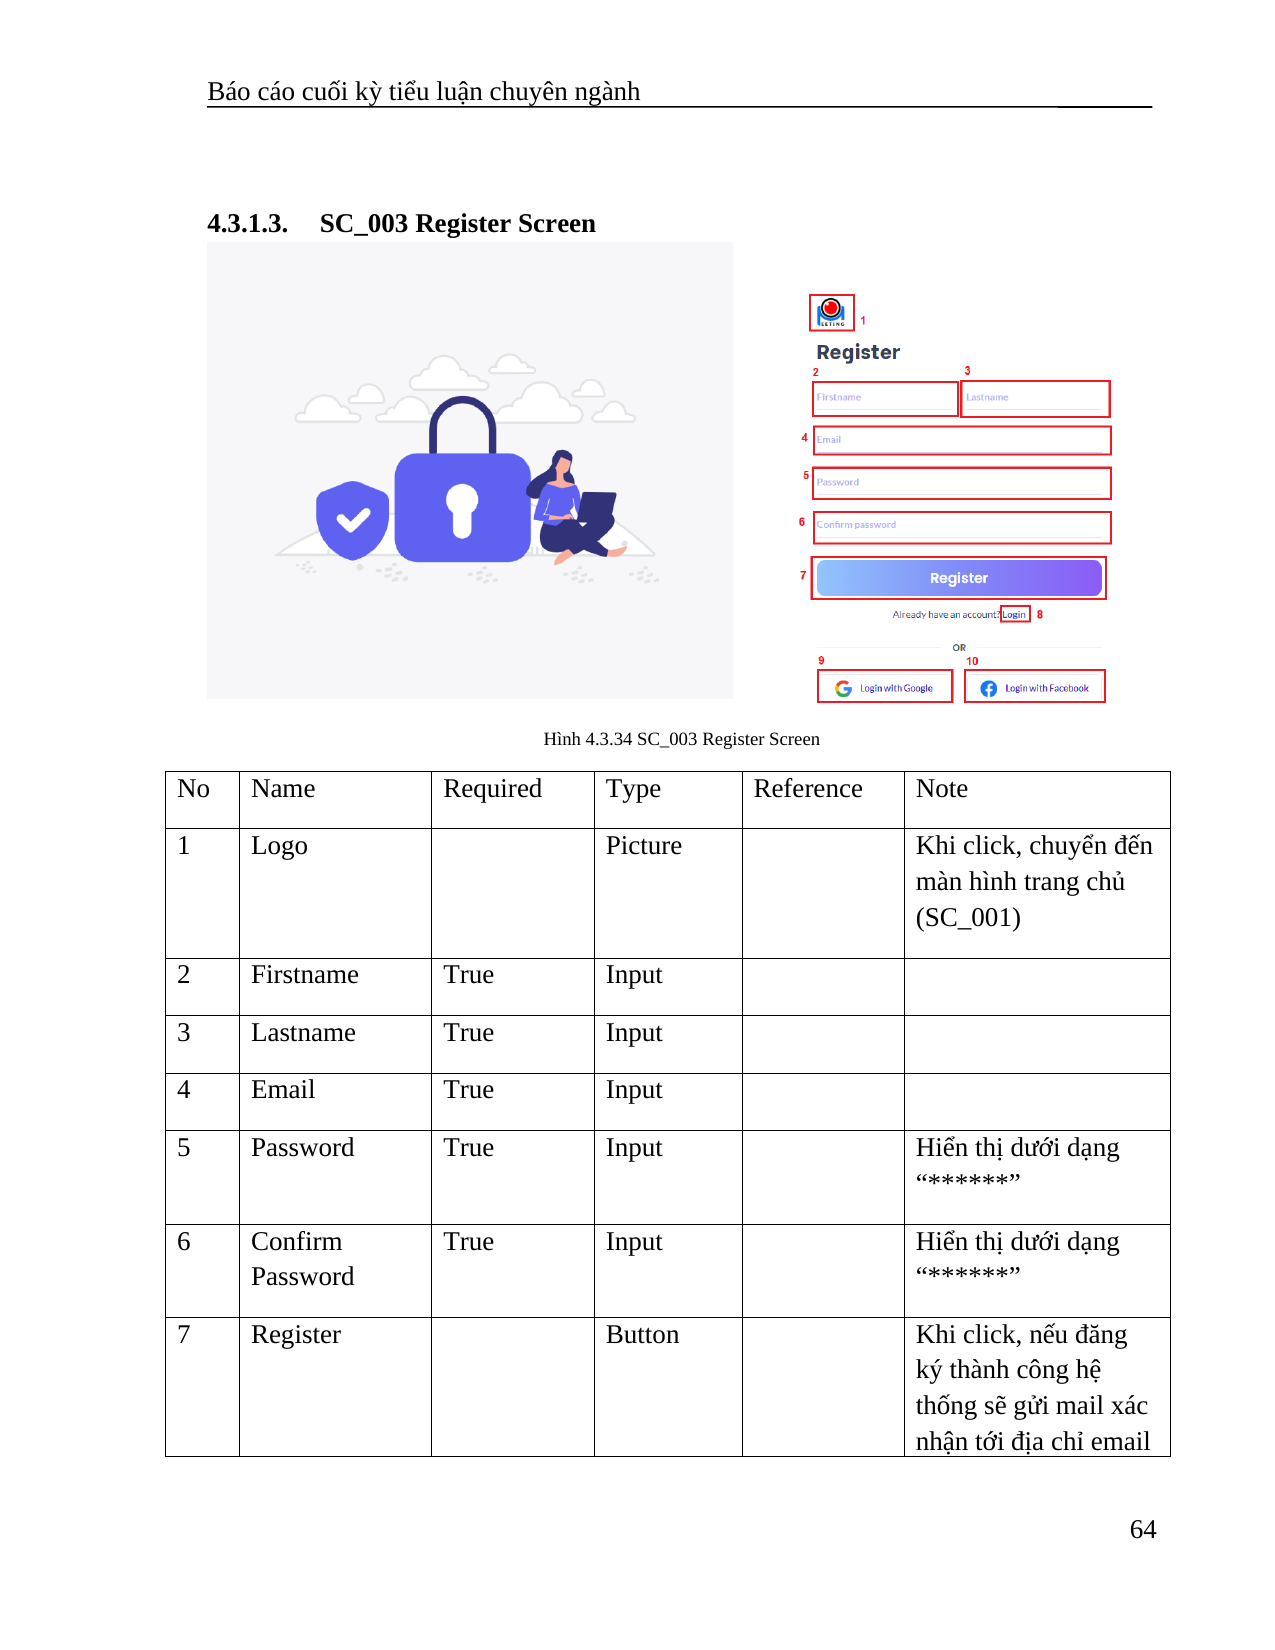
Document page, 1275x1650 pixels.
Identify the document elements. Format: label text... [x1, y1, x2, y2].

table_cell Input [595, 1225, 742, 1317]
table_cell 3 [166, 1016, 239, 1073]
table_cell 2 [166, 959, 239, 1015]
table_cell Picture [595, 829, 742, 957]
table_cell Input [595, 1131, 742, 1223]
table_cell Email [240, 1074, 431, 1130]
table_header Type [595, 772, 742, 828]
table_cell True [432, 1131, 594, 1223]
table_cell [743, 1074, 904, 1130]
table_cell 5 [166, 1131, 239, 1223]
table_cell Confirm Password [240, 1225, 431, 1317]
table_cell [432, 829, 594, 957]
table_cell 6 [166, 1225, 239, 1317]
table_cell [905, 1016, 1170, 1073]
table_cell [743, 959, 904, 1015]
table_cell 7 [166, 1318, 239, 1456]
table_cell [905, 1074, 1170, 1130]
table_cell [905, 1318, 1170, 1456]
table_cell Register [240, 1318, 431, 1456]
table_cell Button [595, 1318, 742, 1456]
table_cell [743, 1225, 904, 1317]
table_header No [166, 772, 239, 828]
table_cell [905, 959, 1170, 1015]
table_cell True [432, 1225, 594, 1317]
table_cell [743, 829, 904, 957]
table_header Name [240, 772, 431, 828]
table_cell Input [595, 1016, 742, 1073]
picture [207, 242, 1157, 703]
table_cell [432, 1318, 594, 1456]
table_cell Password [240, 1131, 431, 1223]
table_cell Firstname [240, 959, 431, 1015]
subtitle SC_003 Register Screen [207, 207, 1156, 238]
table_cell [743, 1318, 904, 1456]
table_cell Hiển thị dưới dạng “******” [905, 1225, 1170, 1317]
table_cell Logo [240, 829, 431, 957]
table_cell Input [595, 959, 742, 1015]
table_cell Hiển thị dưới dạng “******” [905, 1131, 1170, 1223]
table_header Reference [743, 772, 904, 828]
table_header Note [905, 772, 1170, 828]
table_cell 4 [166, 1074, 239, 1130]
table_cell Lastname [240, 1016, 431, 1073]
table_cell True [432, 1074, 594, 1130]
table_cell [743, 1131, 904, 1223]
table_cell True [432, 959, 594, 1015]
table_header Required [432, 772, 594, 828]
table_cell Input [595, 1074, 742, 1130]
table_cell Khi click, chuyển đến màn hình trang chủ (SC_001) [905, 829, 1170, 957]
table_cell [743, 1016, 904, 1073]
table_cell True [432, 1016, 594, 1073]
table_cell 1 [166, 829, 239, 957]
